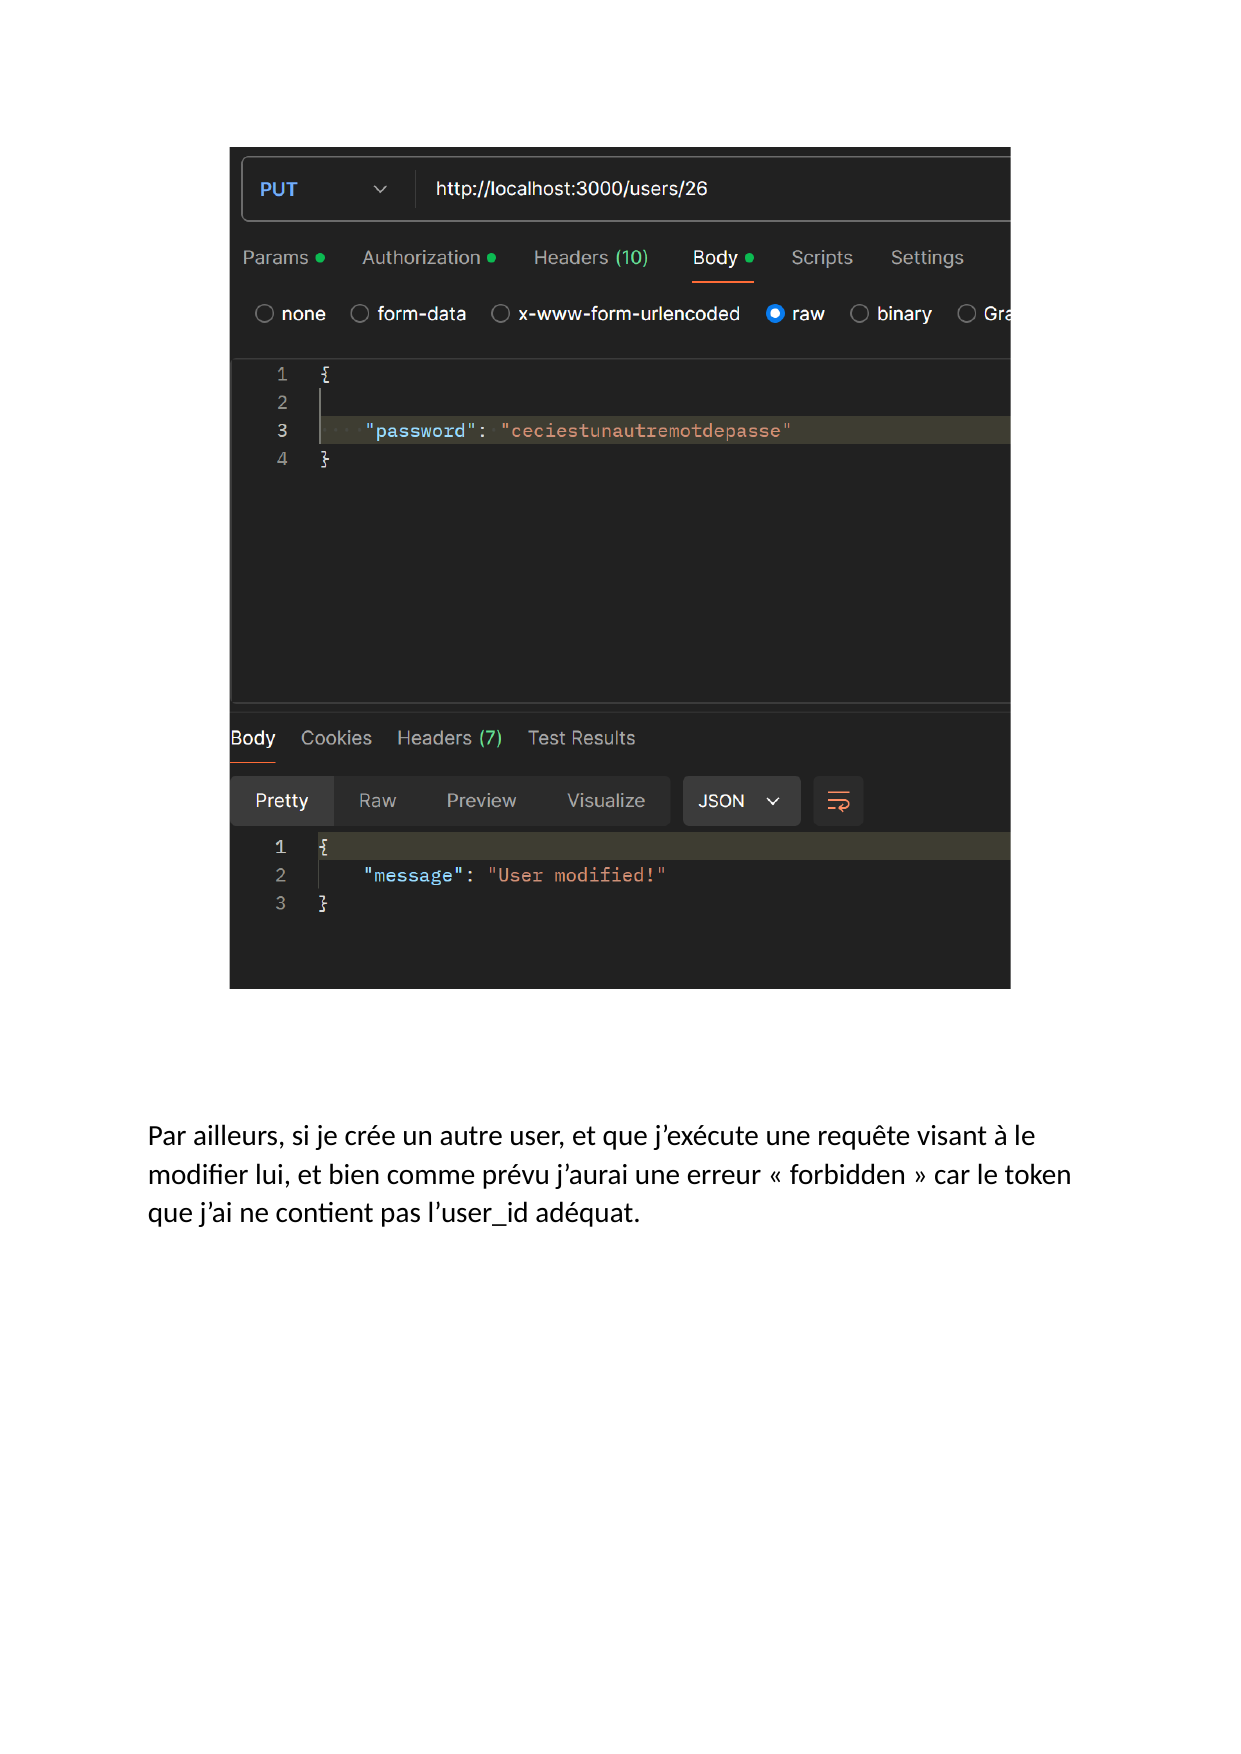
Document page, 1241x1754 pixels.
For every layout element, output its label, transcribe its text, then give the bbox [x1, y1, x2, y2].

picture [229, 147, 1011, 989]
text Par ailleurs, si je crée un autre user, et que j’exécute une requête visant à le modifier lui, et bien comme prévu j’aurai une erreur « forbidden » car le token que j’ai ne contient pas l’user_id adéquat. [148, 1117, 1093, 1230]
